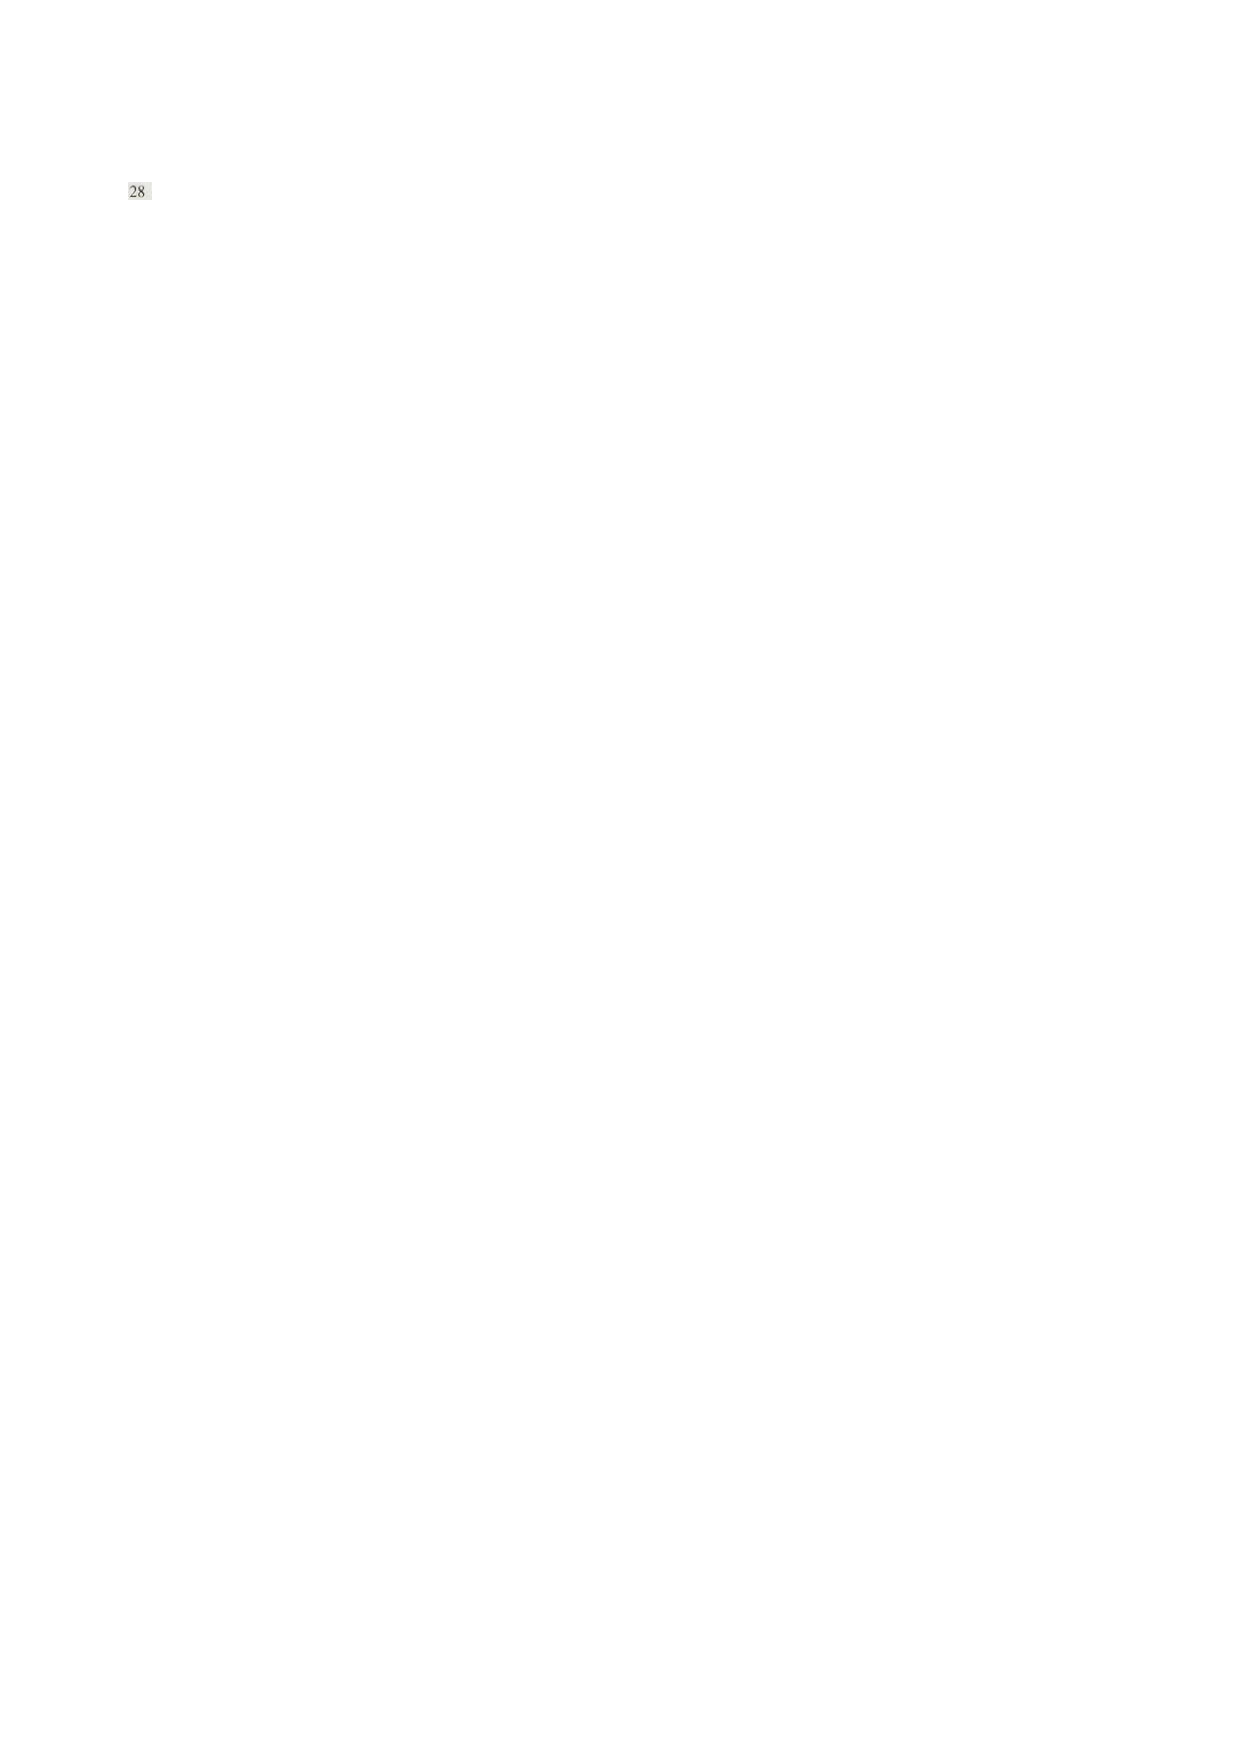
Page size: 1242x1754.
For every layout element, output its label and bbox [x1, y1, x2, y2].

picture [128, 182, 152, 200]
